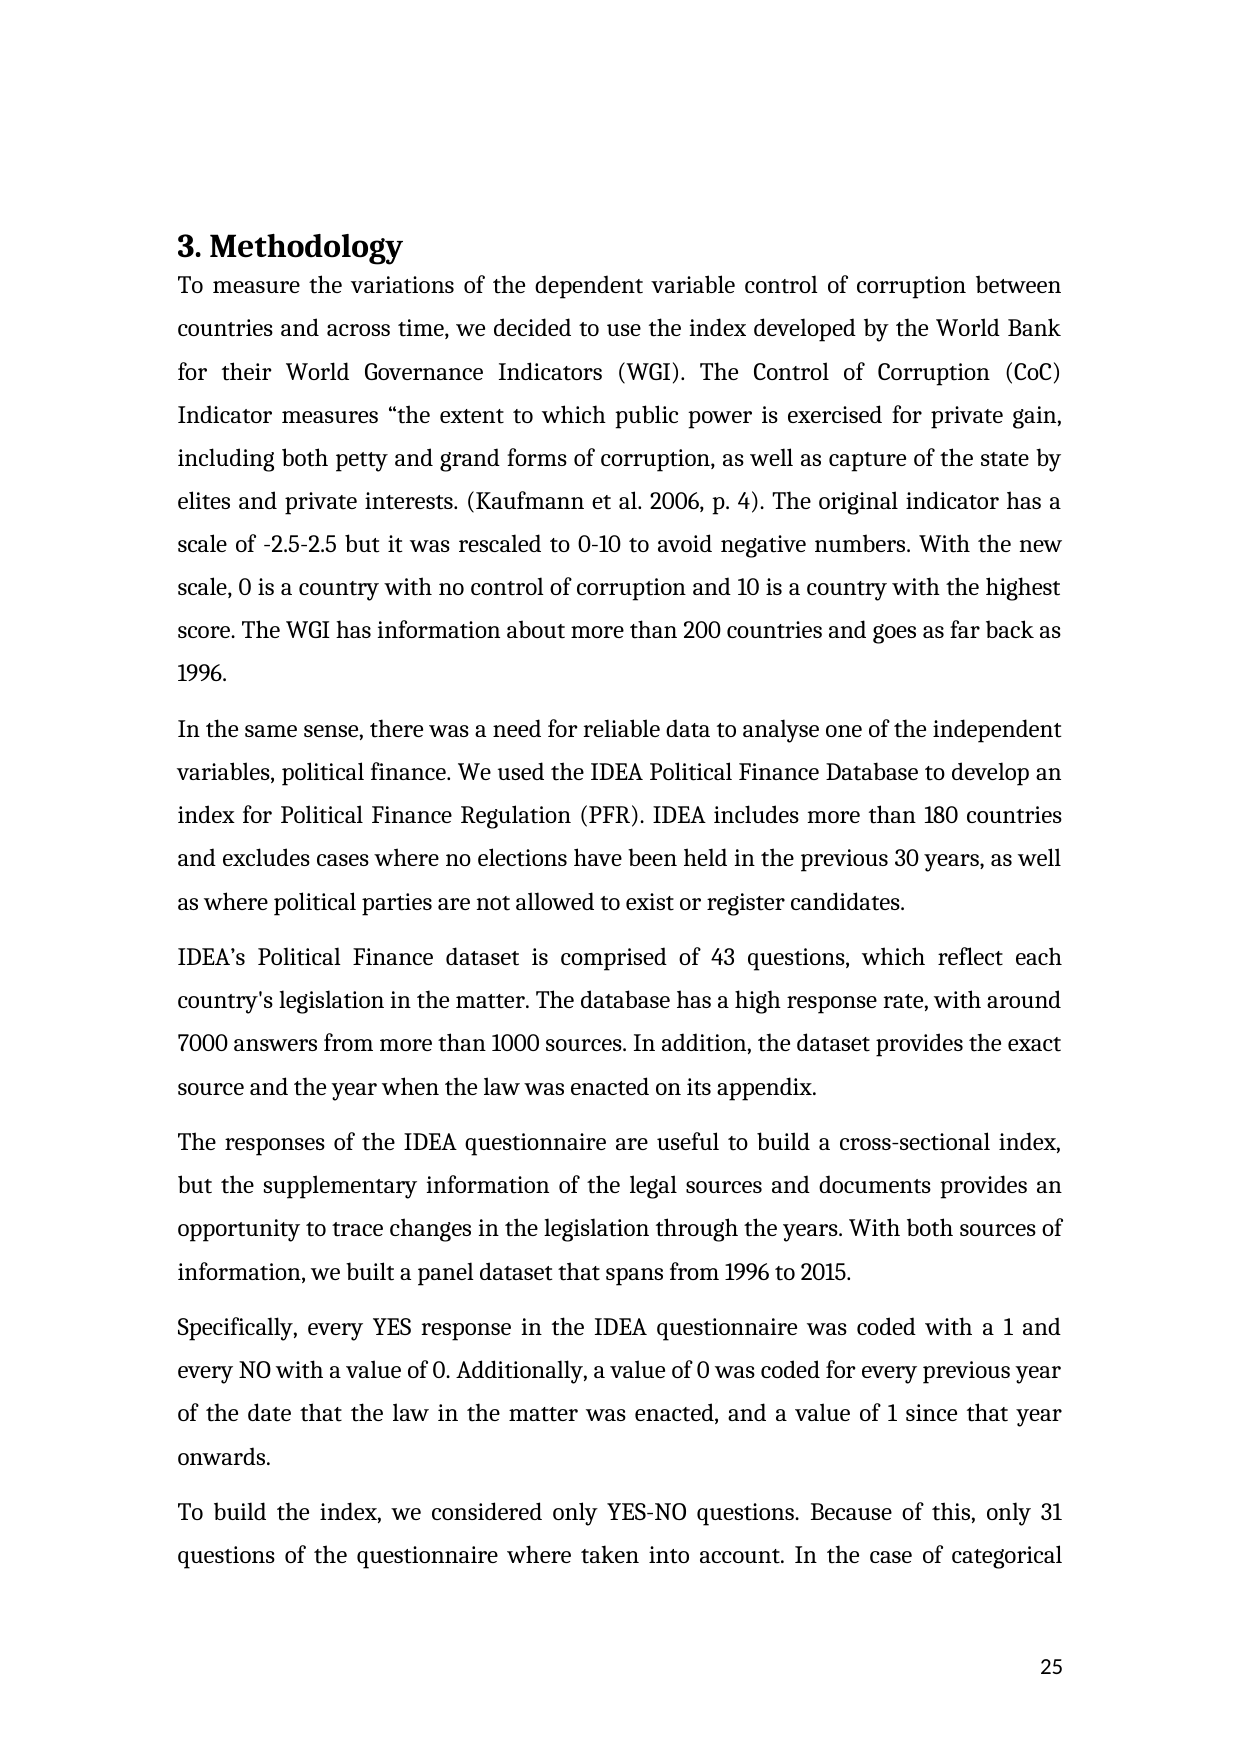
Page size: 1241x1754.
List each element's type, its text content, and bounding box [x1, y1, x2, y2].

text The responses of the IDEA questionnaire are useful to build a cross-sectional index, but the supplementary information of the legal sources and documents provides an opportunity to trace changes in the legislation through the years. With both sources of information, we built a panel dataset that spans from 1996 to 2015. [177, 1128, 1063, 1286]
text To measure the variations of the dependent variable control of corruption between countries and across time, we decided to use the index developed by the World Bank for their World Governance Indicators (WGI). The Control of Corruption (CoC) Indicator measures “the extent to which public power is exercised for private gain, including both petty and grand forms of corruption, as well as capture of the state by elites and private interests. (Kaufmann et al. 2006, p. 4). The original indicator has a scale of -2.5-2.5 but it was rescaled to 0-10 to avoid negative numbers. With the new scale, 0 is a country with no control of corruption and 10 is a country with the highest score. The WGI has information about more than 200 countries and goes as far back as 1996. [177, 271, 1063, 688]
subtitle 3. Methodology [177, 227, 1063, 266]
text Specifically, every YES response in the IDEA questionnaire was coded with a 1 and every NO with a value of 0. Additionally, a value of 0 was coded for every previous year of the date that the law in the matter was enacted, and a value of 1 since that year onwards. [177, 1313, 1063, 1471]
text IDEA’s Political Finance dataset is comprised of 43 questions, which reflect each country's legislation in the matter. The database has a high response rate, with around 7000 answers from more than 1000 sources. In addition, the dataset provides the exact source and the year when the law was enacted on its appendix. [177, 943, 1063, 1101]
text In the same sense, there was a need for reliable data to analyse one of the independent variables, political finance. We used the IDEA Political Finance Database to develop an index for Political Finance Regulation (PFR). IDEA includes more than 180 countries and excludes cases where no elections have been held in the previous 30 years, as well as where political parties are not allowed to exist or register candidates. [177, 715, 1063, 916]
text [177, 1498, 1063, 1570]
